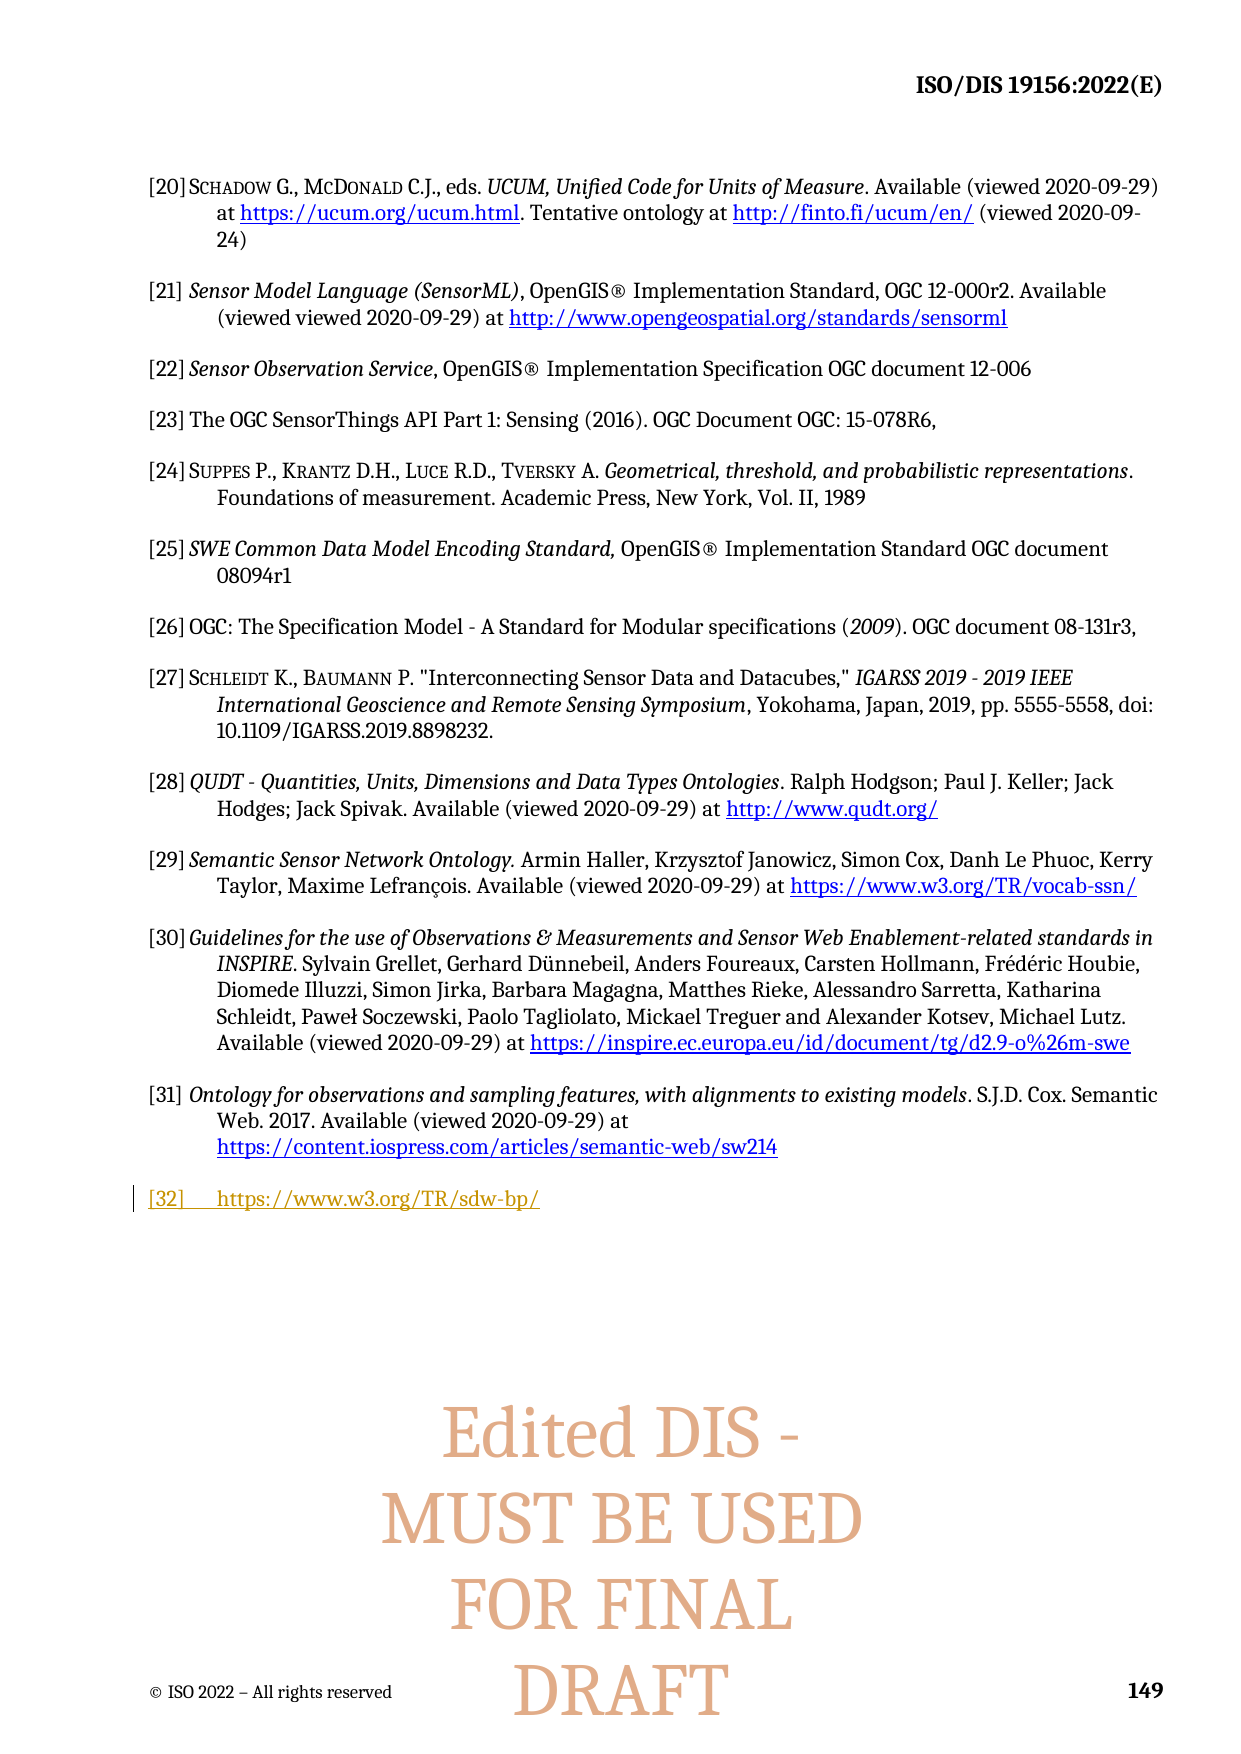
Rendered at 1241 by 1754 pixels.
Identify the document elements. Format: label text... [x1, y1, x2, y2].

text [27] Schleidt K., Baumann P. "Interconnecting Sensor Data and Datacubes," IGARSS 2019 - 2019 IEEE International Geoscience and Remote Sensing Symposium, Yokohama, Japan, 2019, pp. 5555-5558, doi: 10.1109/IGARSS.2019.8898232. [148, 665, 1163, 744]
text [25] SWE Common Data Model Encoding Standard, OpenGIS® Implementation Standard OGC document 08094r1 [148, 536, 1163, 589]
text [26] OGC: The Specification Model - A Standard for Modular specifications (2009). OGC document 08-131r3, [148, 614, 1163, 640]
text [20] Schadow G., McDonald C.J., eds. UCUM, Unified Code for Units of Measure. Available (viewed 2020-09-29) at https://ucum.org/ucum.html. Tentative ontology at http://finto.fi/ucum/en/ (viewed 2020-09-24) [148, 174, 1163, 253]
text [29] Semantic Sensor Network Ontology. Armin Haller, Krzysztof Janowicz, Simon Cox, Danh Le Phuoc, Kerry Taylor, Maxime Lefrançois. Available (viewed 2020-09-29) at https://www.w3.org/TR/vocab-ssn/ [148, 847, 1163, 899]
text [31] Ontology for observations and sampling features, with alignments to existing models. S.J.D. Cox. Semantic Web. 2017. Available (viewed 2020-09-29) at https://content.iospress.com/articles/semantic-web/sw214 [148, 1081, 1163, 1160]
text [22] Sensor Observation Service, OpenGIS® Implementation Specification OGC document 12-006 [148, 356, 1163, 382]
text [21] Sensor Model Language (SensorML), OpenGIS® Implementation Standard, OGC 12-000r2. Available (viewed viewed 2020-09-29) at http://www.opengeospatial.org/standards/sensorml [148, 278, 1163, 331]
text [24] Suppes P., Krantz D.H., Luce R.D., Tversky A. Geometrical, threshold, and probabilistic representations. Foundations of measurement. Academic Press, New York, Vol. II, 1989 [148, 458, 1163, 511]
text [28] QUDT - Quantities, Units, Dimensions and Data Types Ontologies. Ralph Hodgson; Paul J. Keller; Jack Hodges; Jack Spivak. Available (viewed 2020-09-29) at http://www.qudt.org/ [148, 769, 1163, 822]
text [30] Guidelines for the use of Observations & Measurements and Sensor Web Enablement-related standards in INSPIRE. Sylvain Grellet, Gerhard Dünnebeil, Anders Foureaux, Carsten Hollmann, Frédéric Houbie, Diomede Illuzzi, Simon Jirka, Barbara Magagna, Matthes Rieke, Alessandro Sarretta, Katharina Schleidt, Paweł Soczewski, Paolo Tagliolato, Mickael Treguer and Alexander Kotsev, Michael Lutz. Available (viewed 2020-09-29) at https://inspire.ec.europa.eu/id/document/tg/d2.9-o%26m-swe [148, 924, 1163, 1056]
text [23] The OGC SensorThings API Part 1: Sensing (2016). OGC Document OGC: 15-078R6, [148, 407, 1163, 433]
